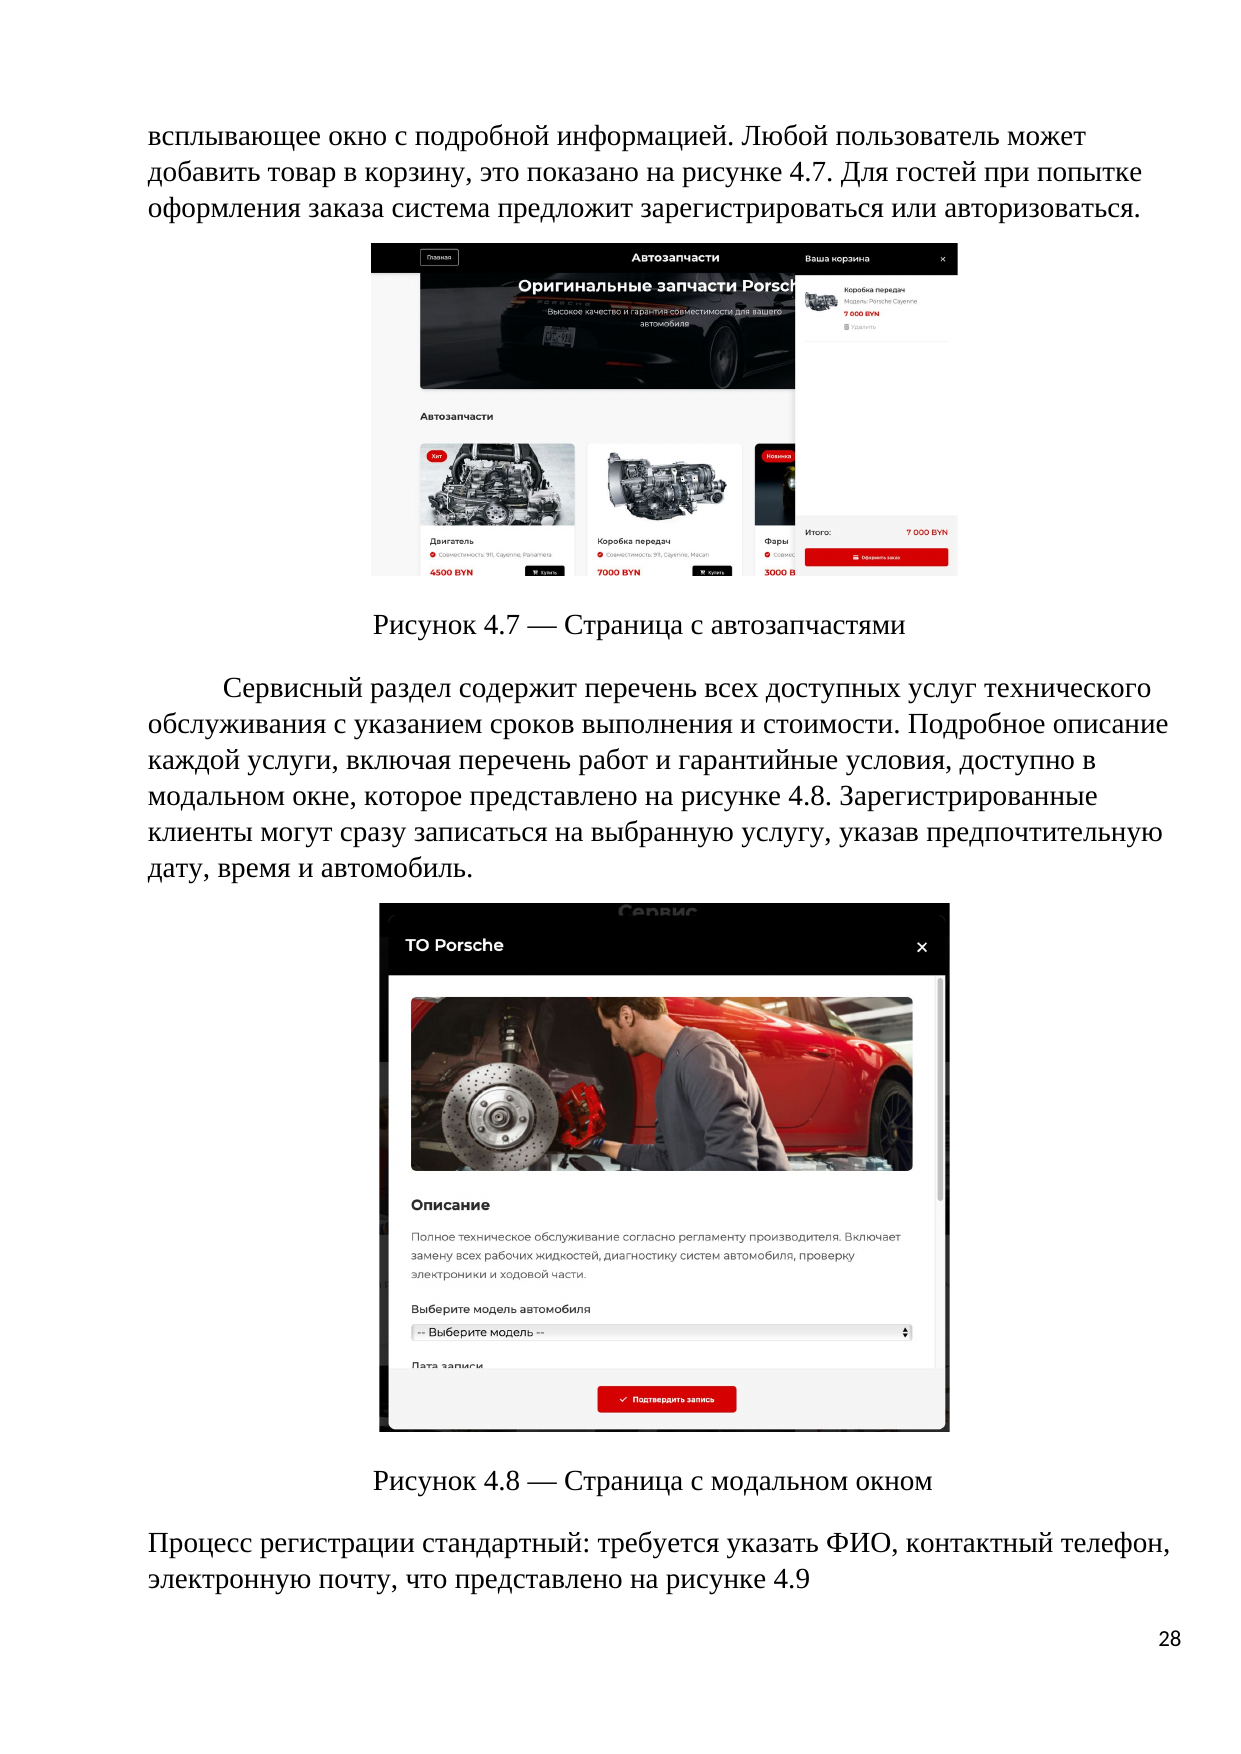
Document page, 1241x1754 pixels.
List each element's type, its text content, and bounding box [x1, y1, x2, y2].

text Процесс регистрации стандартный: требуется указать ФИО, контактный телефон, электронную почту, что представлено на рисунке 4.9 [148, 1525, 1181, 1595]
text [148, 118, 1181, 224]
text Рисунок 4.7 — Страница с автозапчастями [373, 607, 1181, 641]
picture [371, 243, 958, 576]
picture [379, 903, 950, 1432]
text Рисунок 4.8 — Страница с модальном окном [373, 1463, 1181, 1496]
text Сервисный раздел содержит перечень всех доступных услуг технического обслуживания с указанием сроков выполнения и стоимости. Подробное описание каждой услуги, включая перечень работ и гарантийные условия, доступно в модальном окне, которое представлено на рисунке 4.8. Зарегистрированные клиенты могут сразу записаться на выбранную услугу, указав предпочтительную дату, время и автомобиль. [148, 670, 1181, 884]
